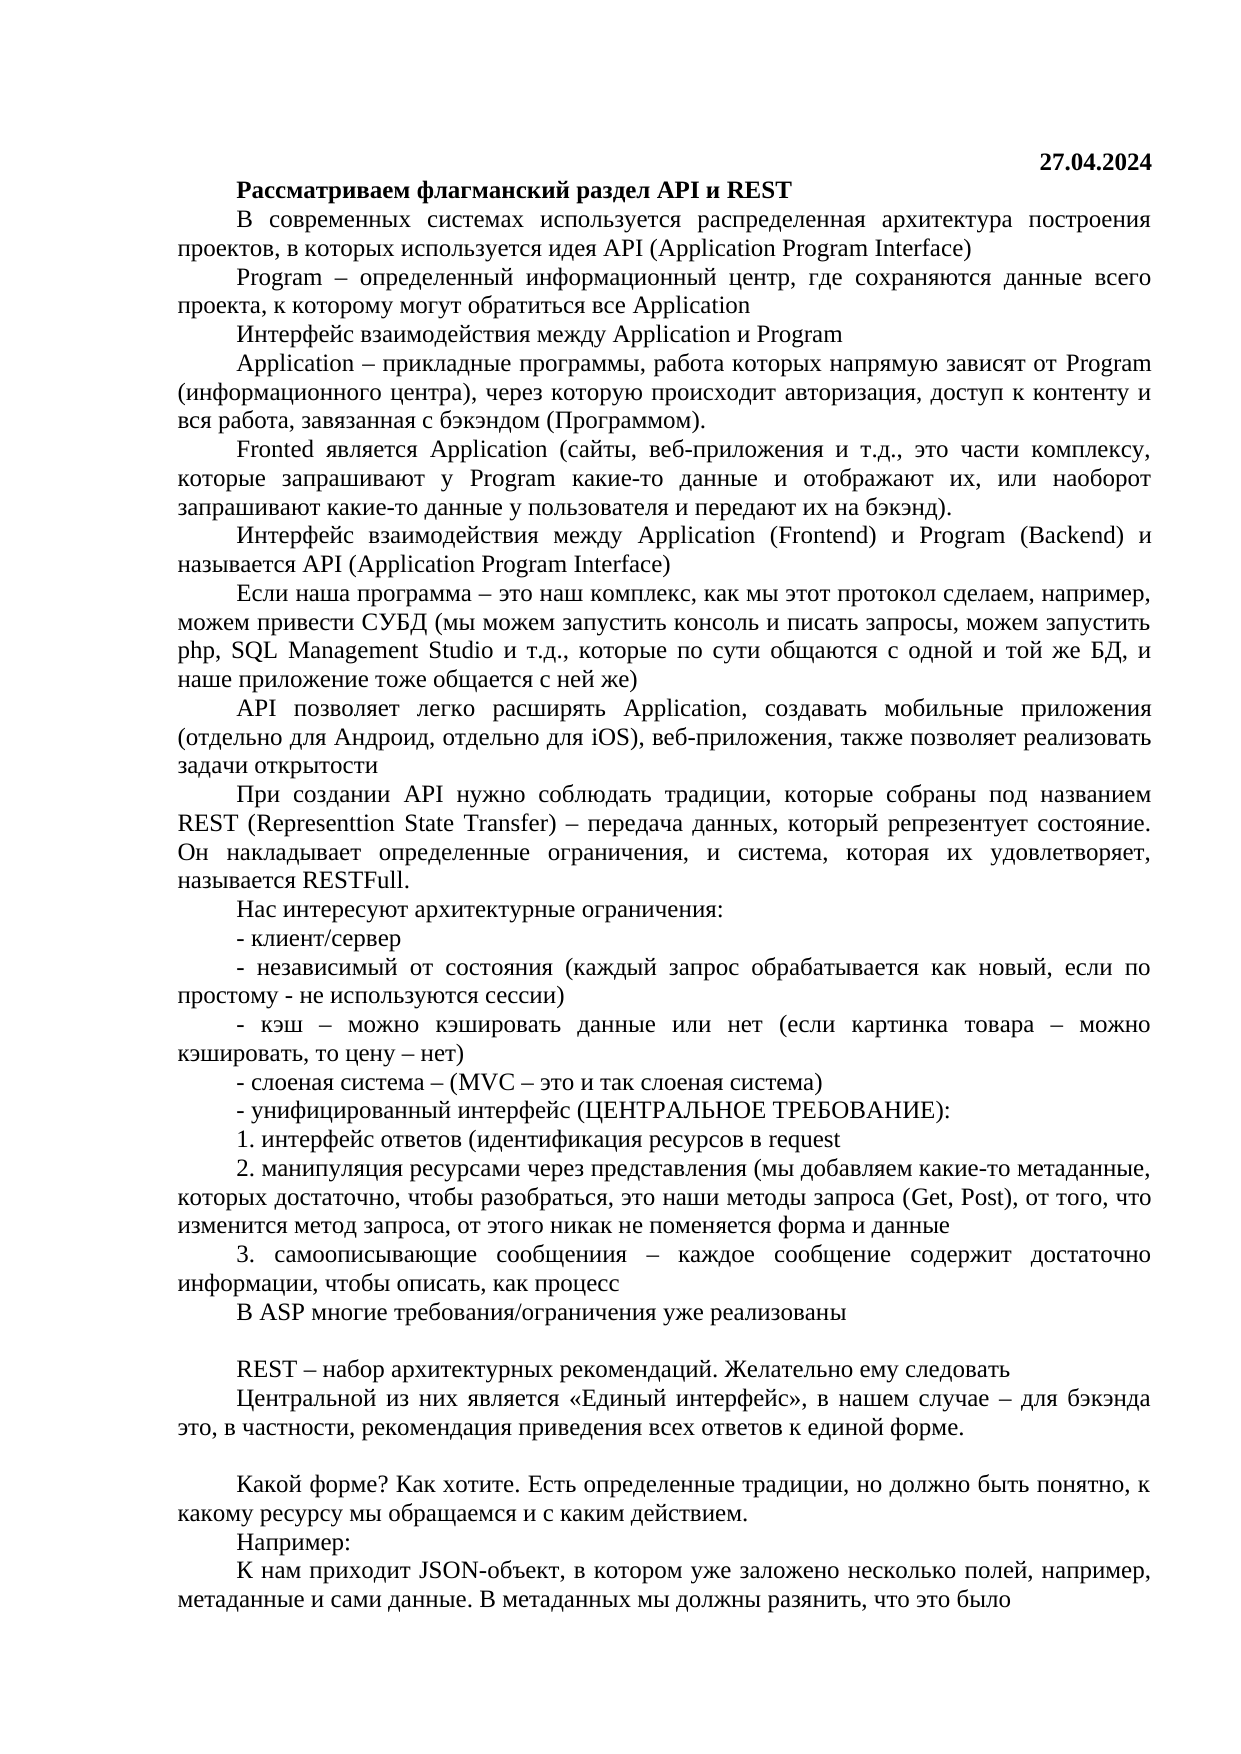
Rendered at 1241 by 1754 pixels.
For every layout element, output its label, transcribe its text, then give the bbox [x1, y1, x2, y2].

text Рассматриваем флагманский раздел API и REST [177, 176, 1152, 204]
text 1. интерфейс ответов (идентификация ресурсов в request [177, 1124, 1152, 1153]
text - кэш – можно кэшировать данные или нет (если картинка товара – можно кэшировать, то цену – нет) [177, 1009, 1152, 1067]
text - клиент/сервер [177, 923, 1152, 952]
text Program – определенный информационный центр, где сохраняются данные всего проекта, к которому могут обратиться все Application [177, 262, 1152, 319]
text Интерфейс взаимодействия между Application и Program [177, 319, 1152, 348]
text - унифицированный интерфейс (ЦЕНТРАЛЬНОЕ ТРЕБОВАНИЕ): [177, 1096, 1152, 1124]
text В ASP многие требования/ограничения уже реализованы [177, 1297, 1152, 1326]
text - независимый от состояния (каждый запрос обрабатывается как новый, если по простому - не используются сессии) [177, 952, 1152, 1009]
text 27.04.2024 [177, 147, 1152, 176]
text Центральной из них является «Единый интерфейс», в нашем случае – для бэкэнда это, в частности, рекомендация приведения всех ответов к единой форме. [177, 1383, 1152, 1441]
text К нам приходит JSON-объект, в котором уже заложено несколько полей, например, метаданные и сами данные. В метаданных мы должны разянить, что это было [177, 1556, 1152, 1613]
text 2. манипуляция ресурсами через представления (мы добавляем какие-то метаданные, которых достаточно, чтобы разобраться, это наши методы запроса (Get, Post), от того, что изменится метод запроса, от этого никак не поменяется форма и данные [177, 1153, 1152, 1239]
text API позволяет легко расширять Application, создавать мобильные приложения (отдельно для Андроид, отдельно для iOS), веб-приложения, также позволяет реализовать задачи открытости [177, 693, 1152, 779]
text В современных системах используется распределенная архитектура построения проектов, в которых используется идея API (Application Program Interface) [177, 204, 1152, 262]
text Если наша программа – это наш комплекс, как мы этот протокол сделаем, например, можем привести СУБД (мы можем запустить консоль и писать запросы, можем запустить php, SQL Management Studio и т.д., которые по сути общаются с одной и той же БД, и наше приложение тоже общается с ней же) [177, 578, 1152, 693]
text Какой форме? Как хотите. Есть определенные традиции, но должно быть понятно, к какому ресурсу мы обращаемся и с каким действием. [177, 1469, 1152, 1527]
text - слоеная система – (MVC – это и так слоеная система) [177, 1067, 1152, 1096]
text Application – прикладные программы, работа которых напрямую зависят от Program (информационного центра), через которую происходит авторизация, доступ к контенту и вся работа, завязанная с бэкэндом (Программом). [177, 348, 1152, 434]
text Например: [177, 1527, 1152, 1556]
text Нас интересуют архитектурные ограничения: [177, 894, 1152, 923]
text REST – набор архитектурных рекомендаций. Желательно ему следовать [177, 1354, 1152, 1383]
text Интерфейс взаимодействия между Application (Frontend) и Program (Backend) и называется API (Application Program Interface) [177, 521, 1152, 578]
text 3. самоописывающие сообщениия – каждое сообщение содержит достаточно информации, чтобы описать, как процесс [177, 1239, 1152, 1297]
text Fronted является Application (сайты, веб-приложения и т.д., это части комплексу, которые запрашивают у Program какие-то данные и отображают их, или наоборот запрашивают какие-то данные у пользователя и передают их на бэкэнд). [177, 434, 1152, 521]
text При создании API нужно соблюдать традиции, которые собраны под названием REST (Representtion State Transfer) – передача данных, который репрезентует состояние. Он накладывает определенные ограничения, и система, которая их удовлетворяет, называется RESTFull. [177, 779, 1152, 894]
